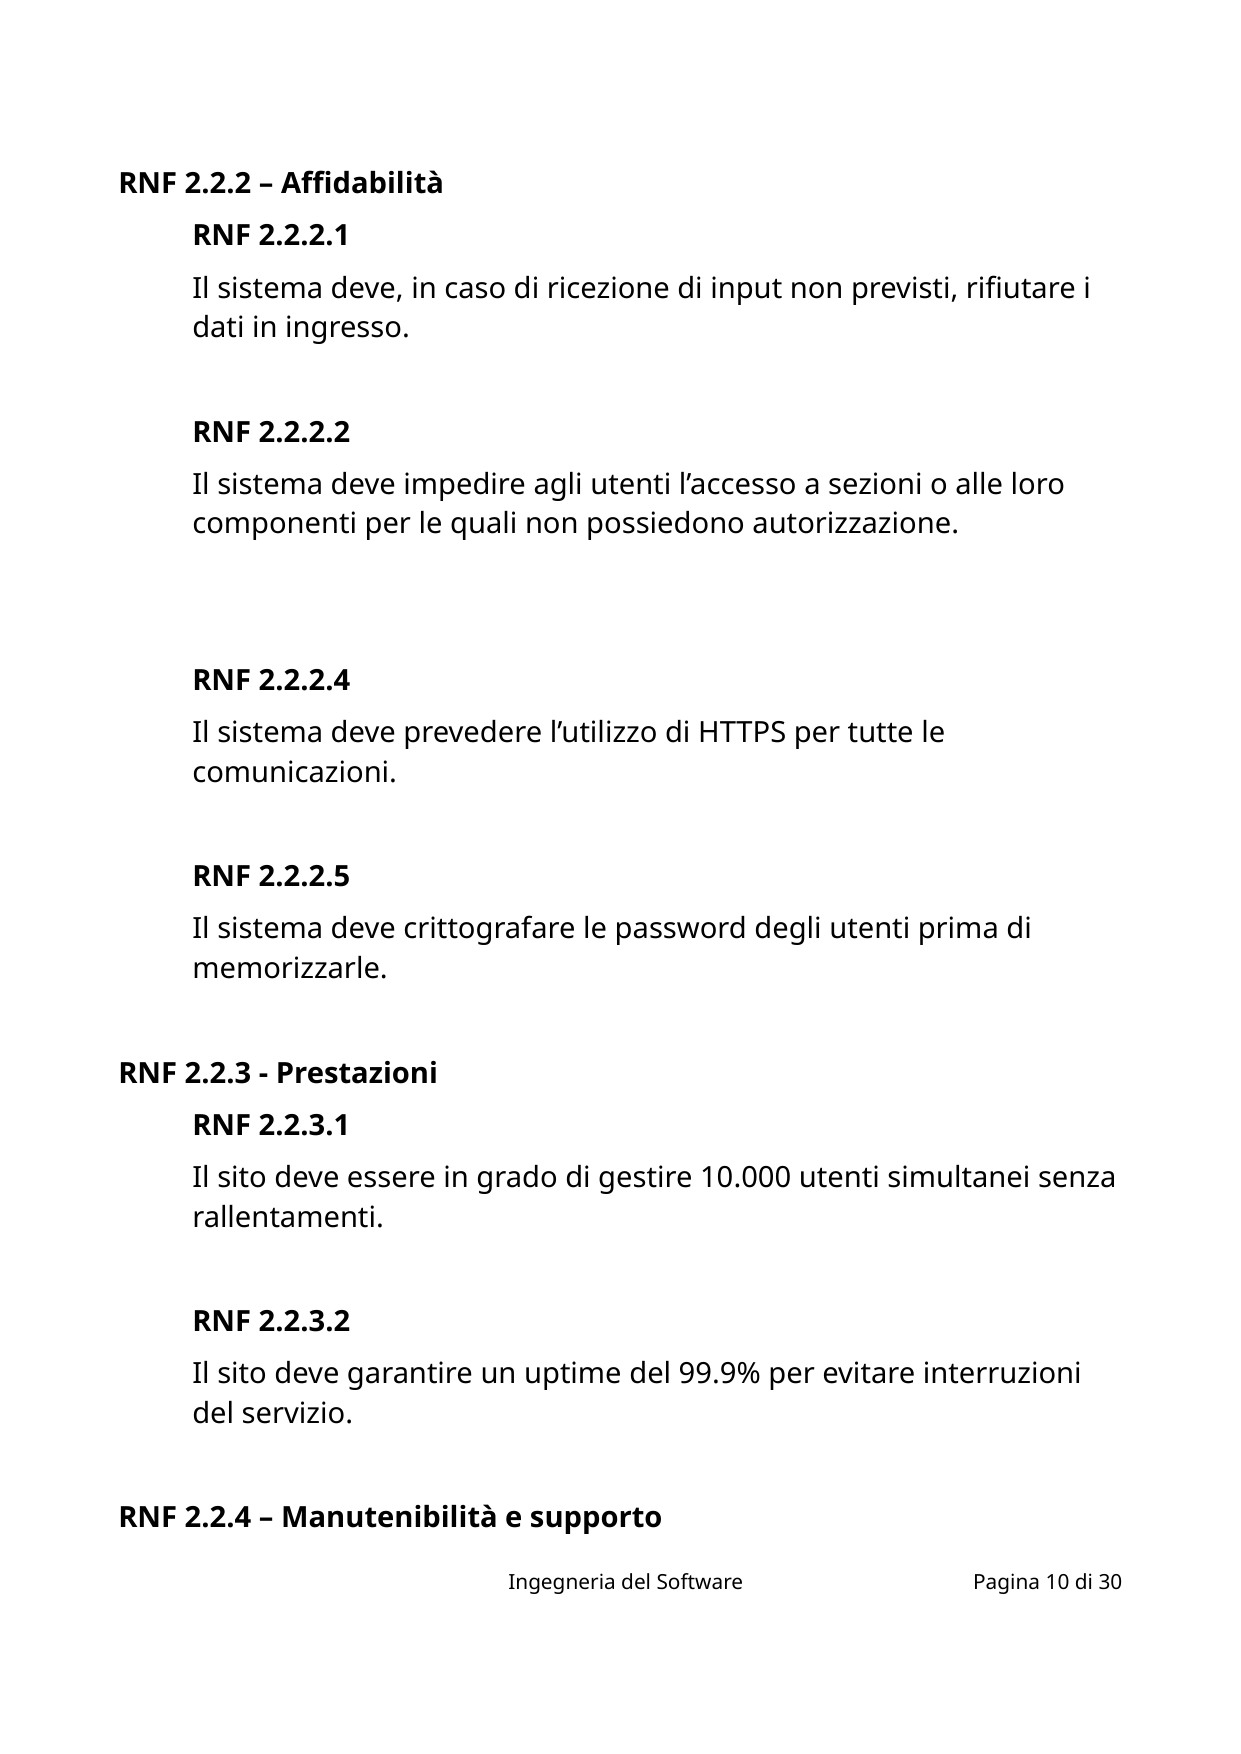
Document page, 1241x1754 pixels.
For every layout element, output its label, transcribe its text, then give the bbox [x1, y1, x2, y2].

text Il sito deve garantire un uptime del 99.9% per evitare interruzioni del servizio. [192, 1352, 1122, 1432]
text RNF 2.2.2.2 [192, 411, 1122, 451]
text Il sistema deve, in caso di ricezione di input non previsti, rifiutare i dati in ingresso. [192, 267, 1122, 346]
text RNF 2.2.2.1 [192, 215, 1122, 254]
text Il sistema deve prevedere l’utilizzo di HTTPS per tutte le comunicazioni. [192, 712, 1122, 791]
text RNF 2.2.2.5 [192, 856, 1122, 895]
text Il sito deve essere in grado di gestire 10.000 utenti simultanei senza rallentamenti. [192, 1156, 1122, 1236]
text RNF 2.2.3.2 [192, 1300, 1122, 1340]
text RNF 2.2.2.4 [192, 659, 1122, 699]
text Il sistema deve impedire agli utenti l’accesso a sezioni o alle loro componenti per le quali non possiedono autorizzazione. [192, 463, 1122, 542]
text RNF 2.2.3 - Prestazioni [118, 1052, 1122, 1092]
text RNF 2.2.3.1 [192, 1104, 1122, 1144]
text RNF 2.2.4 – Manutenibilità e supporto [118, 1497, 1122, 1536]
text RNF 2.2.2 – Affidabilità [118, 162, 1122, 202]
text Il sistema deve crittografare le password degli utenti prima di memorizzarle. [192, 908, 1122, 987]
